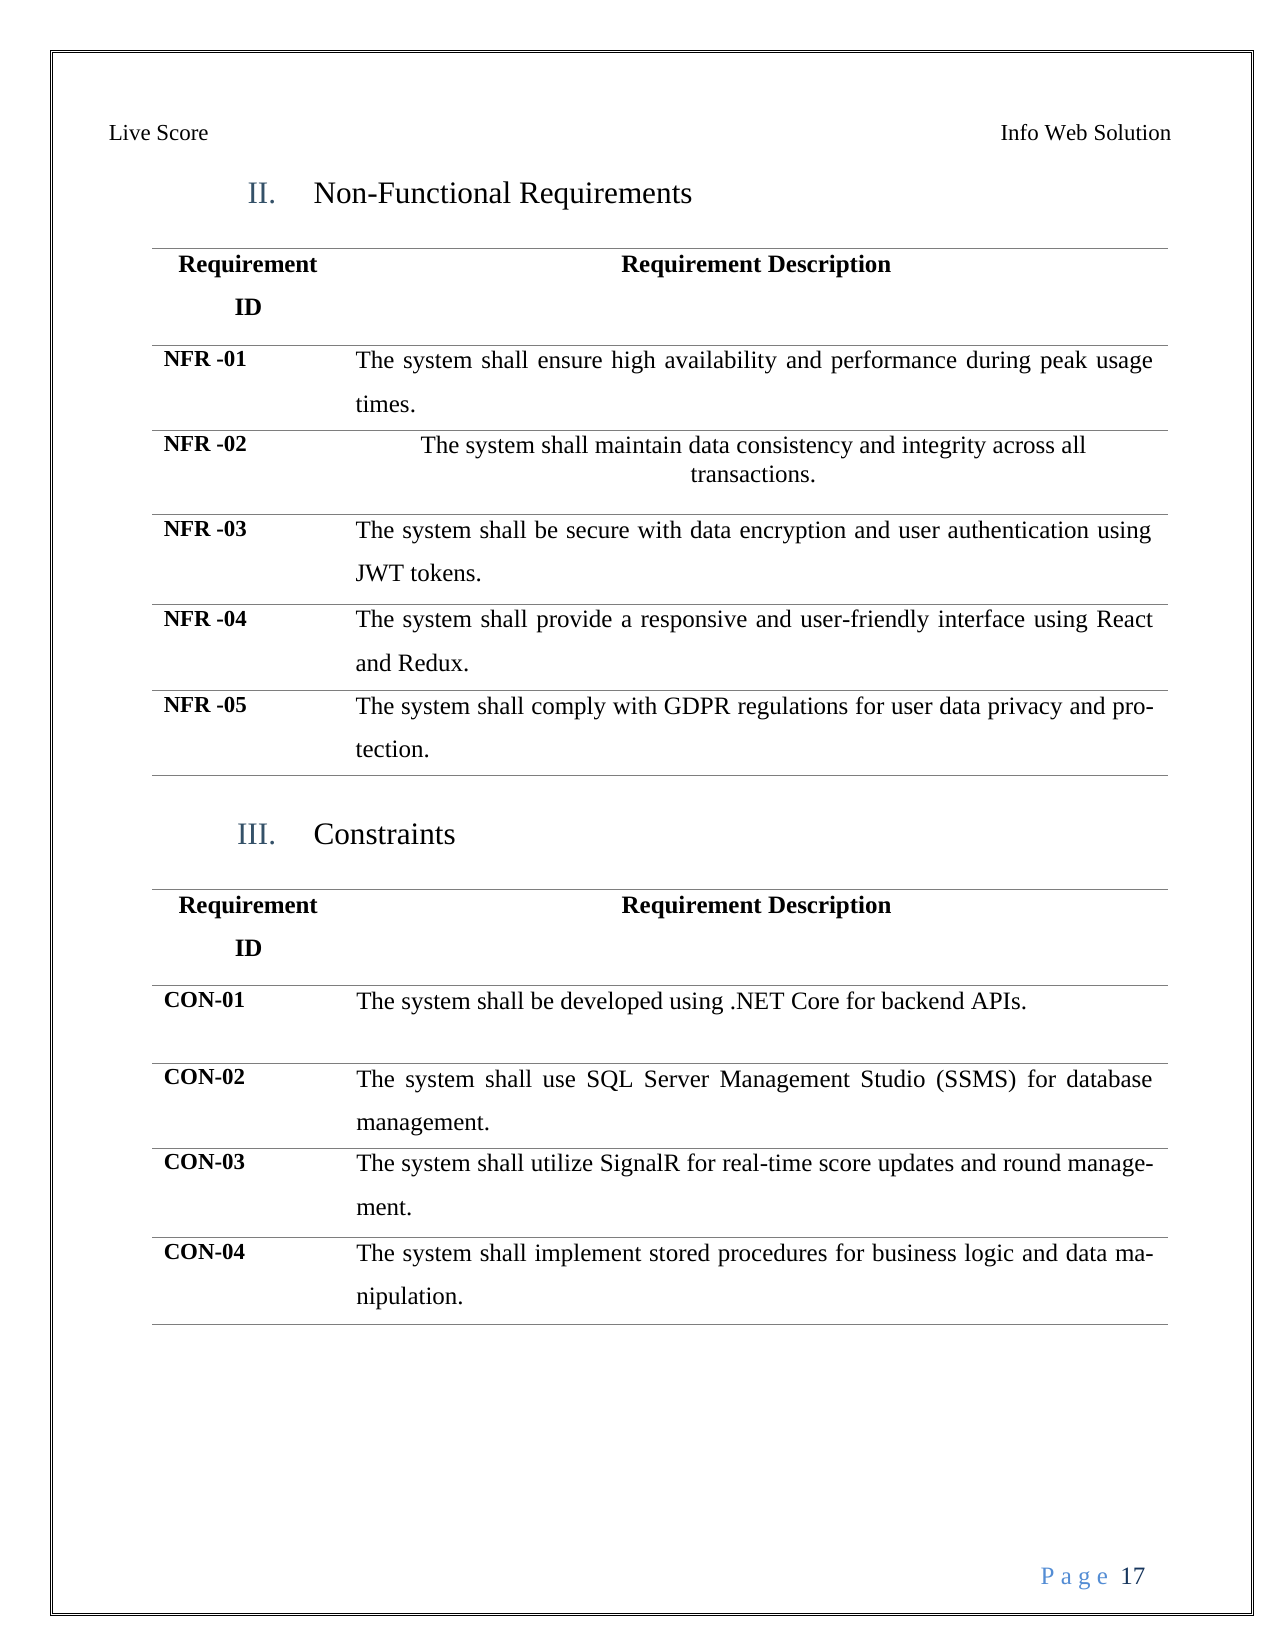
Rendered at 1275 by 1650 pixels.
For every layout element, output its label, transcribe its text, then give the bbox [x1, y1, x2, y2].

table_cell CON-02 [152, 1064, 337, 1147]
table_cell The system shall provide a responsive and user-friendly interface using React and Redux. [337, 605, 1168, 690]
table_header Requirement ID [152, 890, 337, 985]
table_cell The system shall maintain data consistency and integrity across all transactions. [337, 431, 1168, 514]
table_cell The system shall use SQL Server Management Studio (SSMS) for database management. [337, 1064, 1168, 1147]
list Constraints [237, 815, 1251, 851]
table_cell CON-01 [152, 986, 337, 1063]
table_cell The system shall be developed using .NET Core for backend APIs. [337, 986, 1168, 1063]
table_cell The system shall be secure with data encryption and user authentication using JWT tokens. [337, 515, 1168, 604]
table_cell The system shall utilize SignalR for real-time score updates and round manage- ment. [337, 1149, 1168, 1237]
table_cell NFR -05 [152, 691, 337, 775]
table_cell CON-04 [152, 1238, 337, 1323]
table_header Requirement Description [337, 890, 1168, 985]
table_cell NFR -04 [152, 605, 337, 690]
table_header Requirement Description [337, 249, 1168, 345]
subtitle Non-Functional Requirements [247, 175, 1251, 211]
table_cell NFR -02 [152, 431, 337, 514]
table_cell The system shall implement stored procedures for business logic and data ma- nipulation. [337, 1238, 1168, 1323]
table_header Requirement ID [152, 249, 337, 345]
table_cell The system shall ensure high availability and performance during peak usage times. [337, 346, 1168, 429]
table_cell NFR -03 [152, 515, 337, 604]
table_cell The system shall comply with GDPR regulations for user data privacy and pro- tection. [337, 691, 1168, 775]
table_cell NFR -01 [152, 346, 337, 429]
table_cell CON-03 [152, 1149, 337, 1237]
